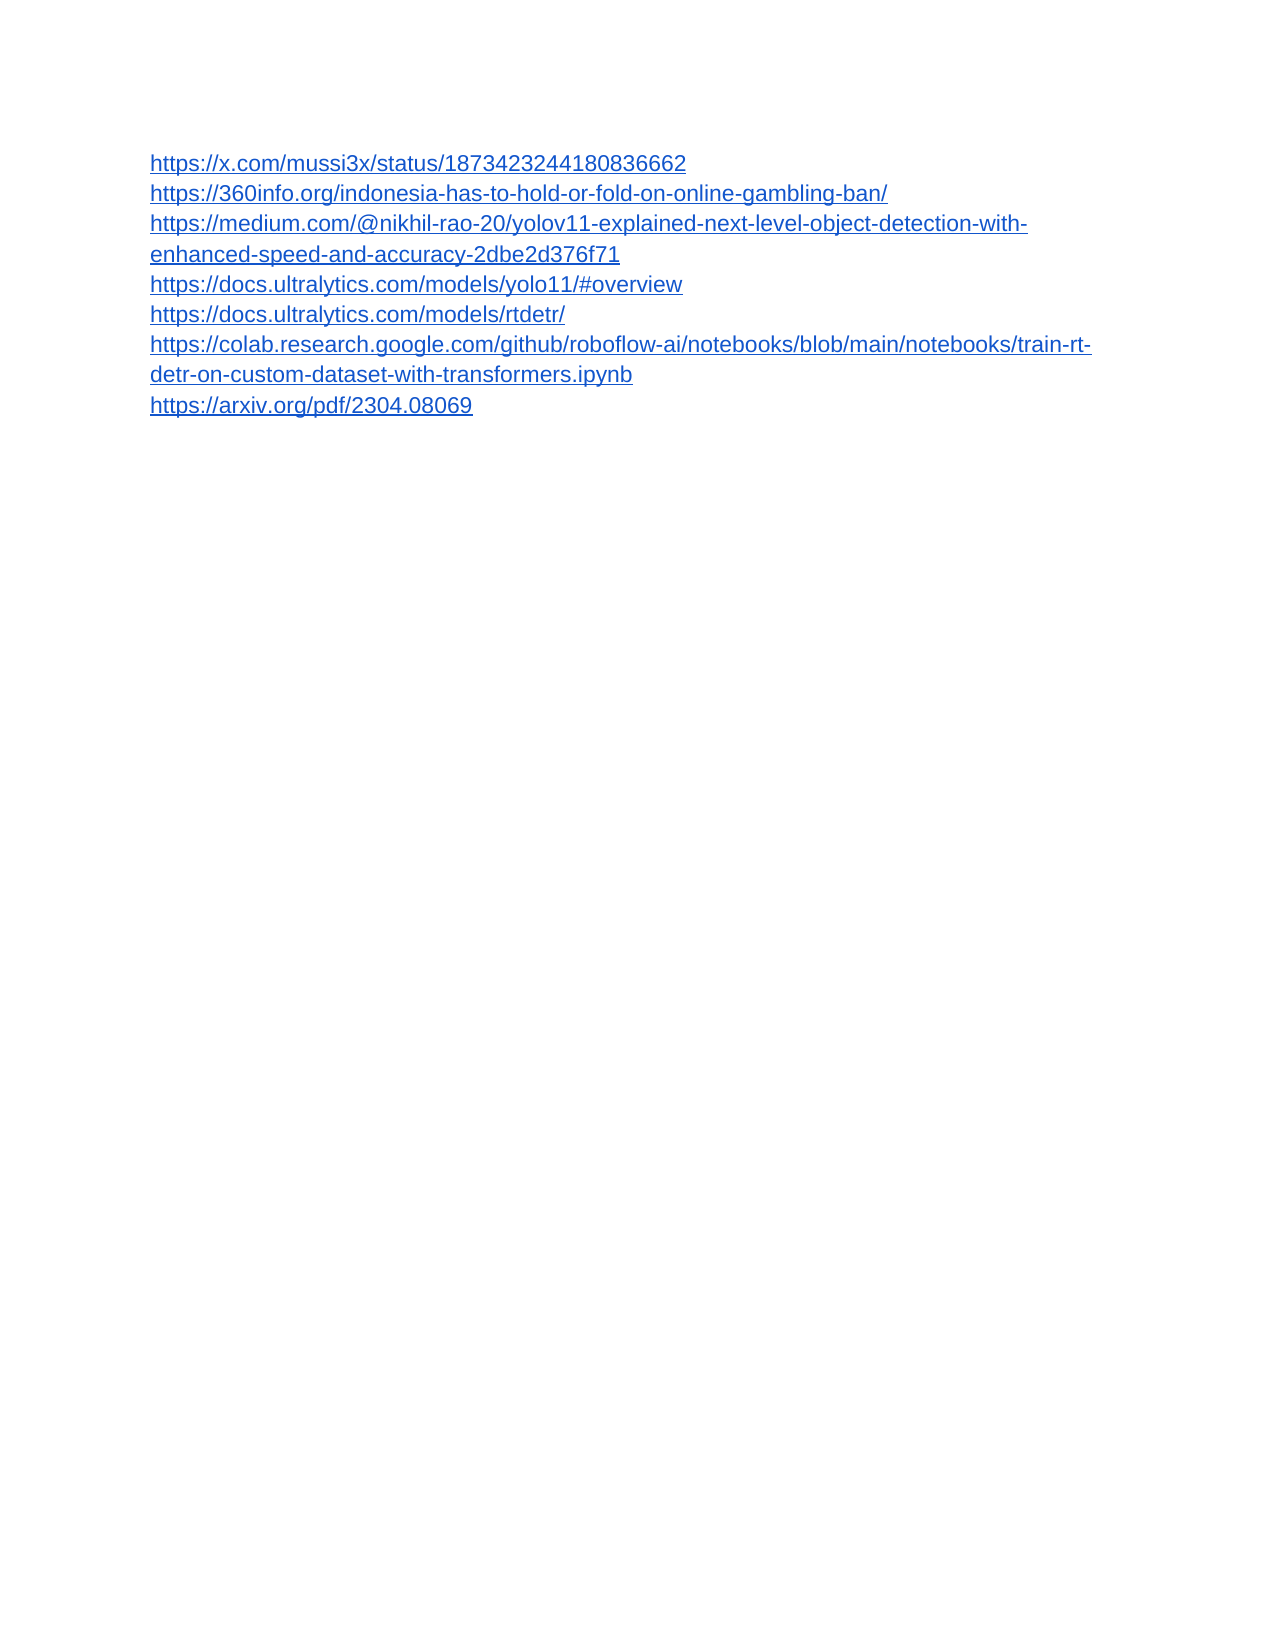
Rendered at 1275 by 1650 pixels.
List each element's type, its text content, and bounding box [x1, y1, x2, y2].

text https://docs.ultralytics.com/models/rtdetr/ [150, 301, 1125, 327]
text https://arxiv.org/pdf/2304.08069 [150, 392, 1125, 418]
text https://docs.ultralytics.com/models/yolo11/#overview [150, 271, 1125, 297]
text https://360info.org/indonesia-has-to-hold-or-fold-on-online-gambling-ban/ [150, 180, 1125, 207]
text https://medium.com/@nikhil-rao-20/yolov11-explained-next-level-object-detection-with-enhanced-speed-and-accuracy-2dbe2d376f71 [150, 210, 1125, 267]
text https://colab.research.google.com/github/roboflow-ai/notebooks/blob/main/notebooks/train-rt-detr-on-custom-dataset-with-transformers.ipynb [150, 331, 1125, 388]
text https://x.com/mussi3x/status/1873423244180836662 [150, 150, 1125, 176]
